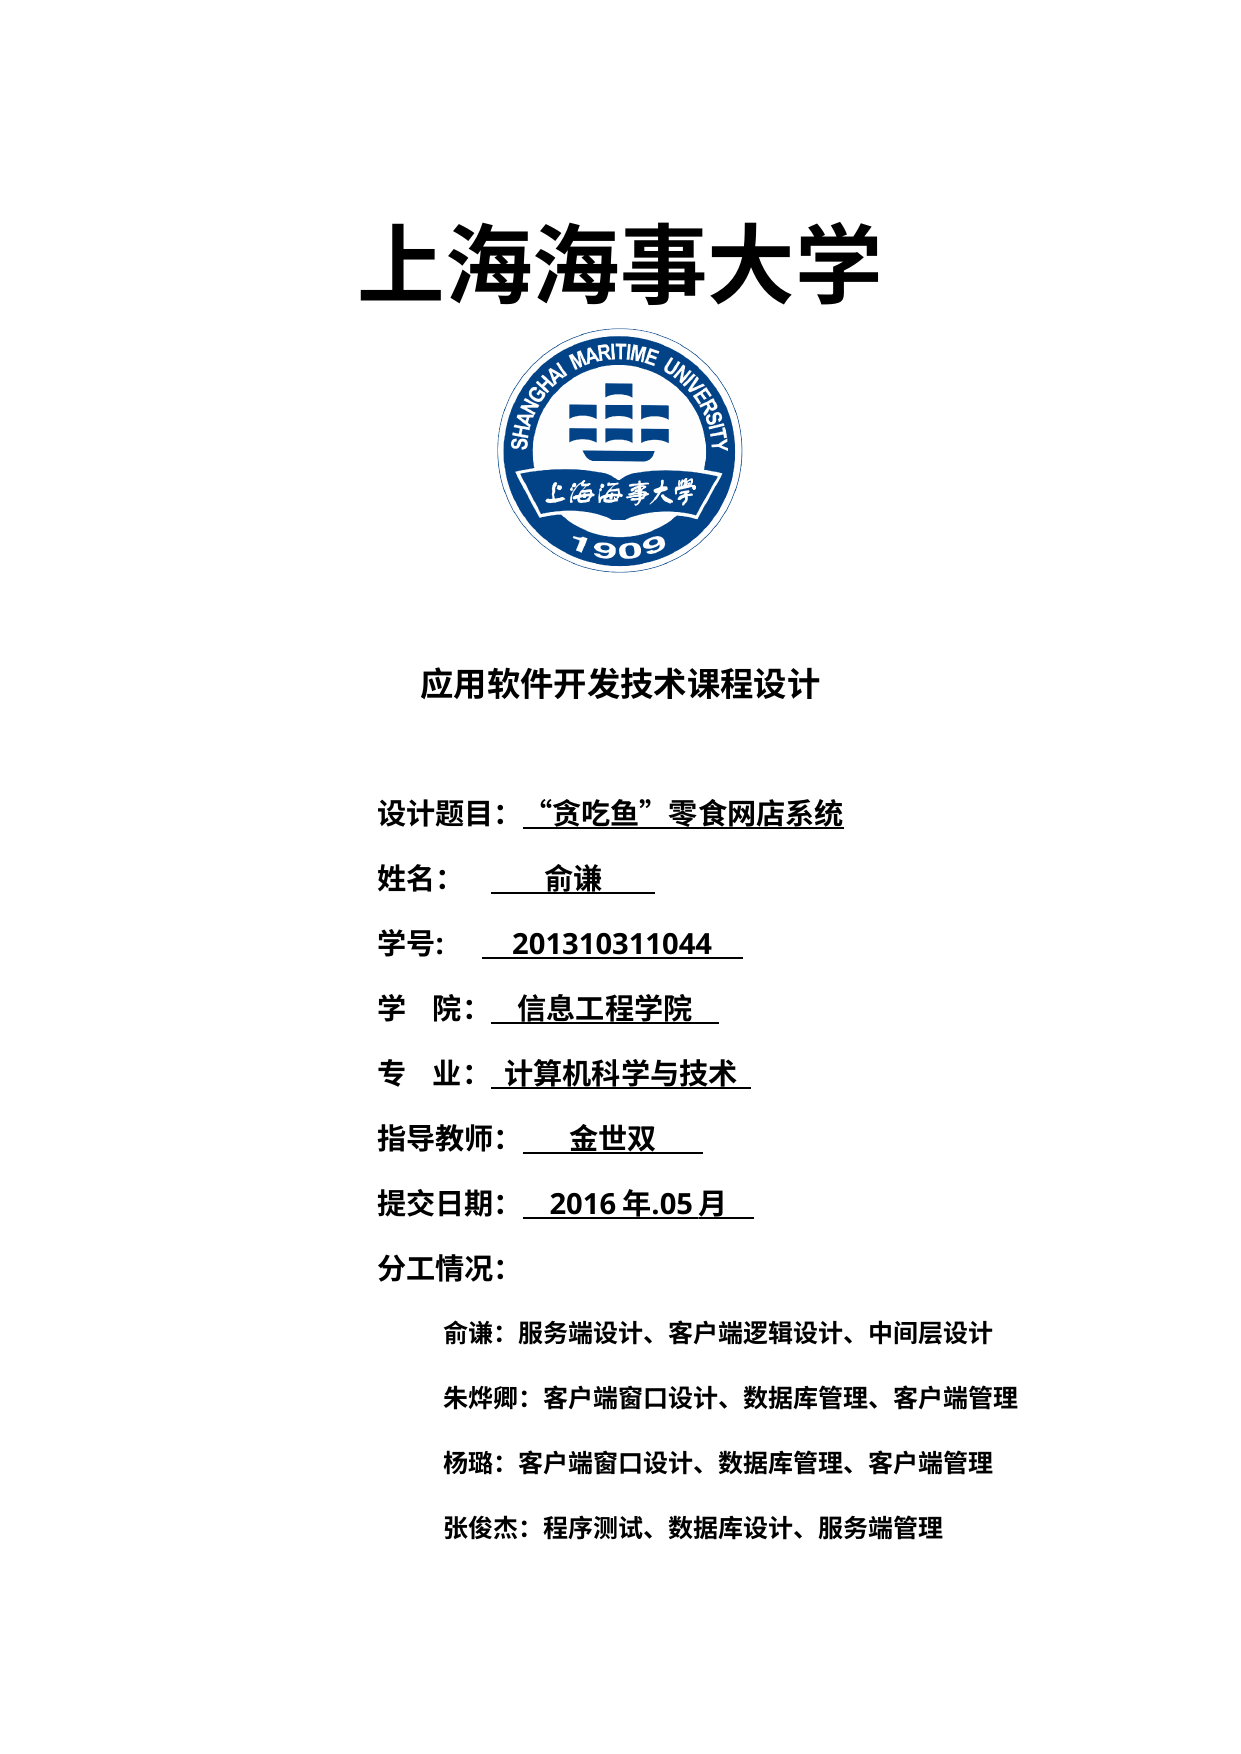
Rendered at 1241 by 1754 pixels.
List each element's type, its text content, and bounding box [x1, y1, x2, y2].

text 提交日期： 2016年.05月 [187, 1169, 1053, 1234]
text 上海海事大学 [187, 194, 1053, 324]
text 应用软件开发技术课程设计 [187, 649, 1053, 714]
text 指导教师： 金世双 [187, 1104, 1053, 1169]
text 学号: 201310311044 [187, 909, 1053, 974]
text 俞谦：服务端设计、客户端逻辑设计、中间层设计 [443, 1299, 1053, 1364]
picture [494, 324, 746, 574]
text 学 院： 信息工程学院 [187, 974, 1053, 1039]
text 姓名： 俞谦 [187, 844, 1053, 909]
text 设计题目：“贪吃鱼”零食网店系统 [187, 779, 1053, 844]
text 朱烨卿：客户端窗口设计、数据库管理、客户端管理 [443, 1364, 1053, 1429]
text 专 业： 计算机科学与技术 [187, 1039, 1053, 1104]
text 张俊杰：程序测试、数据库设计、服务端管理 [443, 1494, 1053, 1559]
text 杨璐：客户端窗口设计、数据库管理、客户端管理 [443, 1429, 1053, 1494]
text 分工情况： [187, 1234, 1053, 1299]
